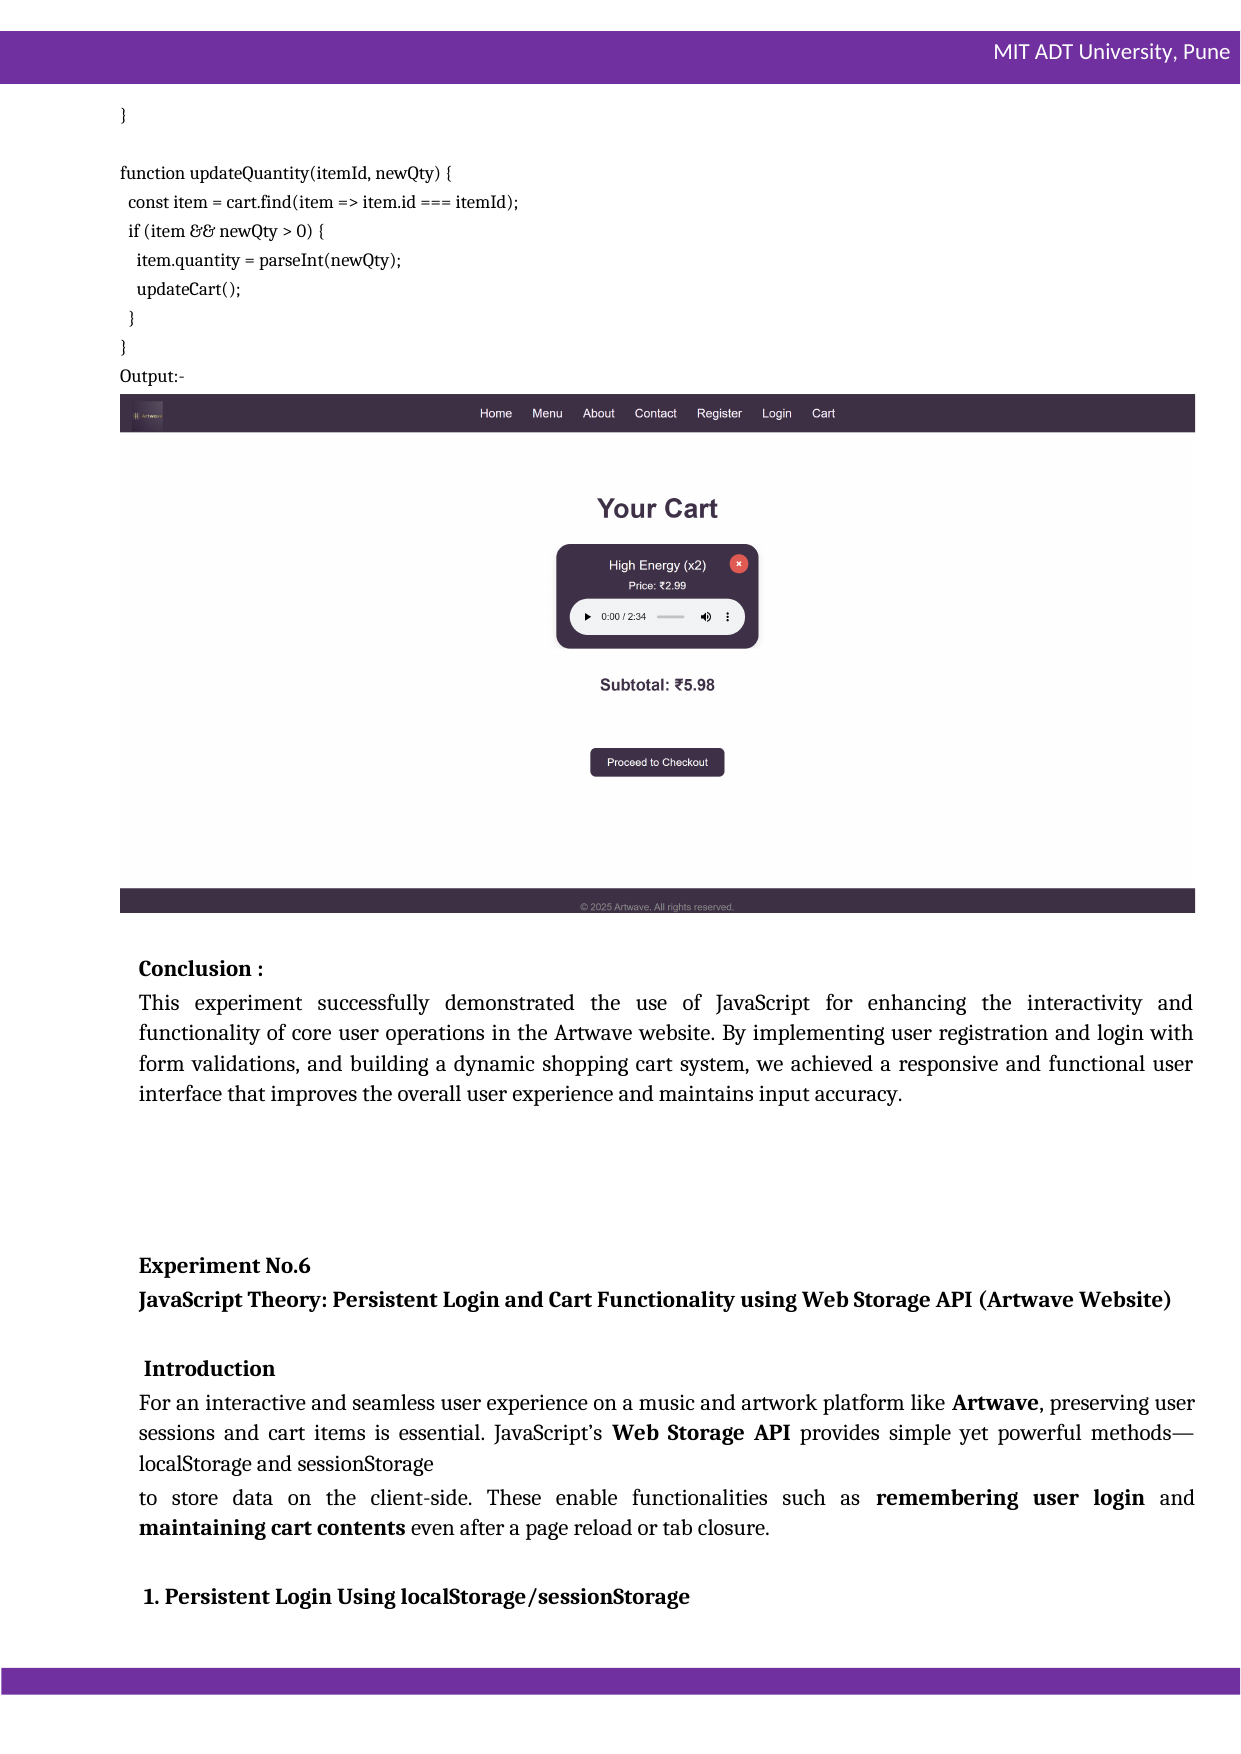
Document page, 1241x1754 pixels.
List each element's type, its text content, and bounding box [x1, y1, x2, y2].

text JavaScript Theory: Persistent Login and Cart Functionality using Web Storage API (Artwave Website) [139, 1287, 1195, 1313]
text Introduction [139, 1356, 1195, 1382]
text Output:- [120, 366, 1195, 387]
text updateCart(); [120, 279, 1195, 300]
text if (item && newQty > 0) { [120, 221, 1195, 242]
text } [120, 308, 1195, 329]
text This experiment successfully demonstrated the use of JavaScript for enhancing the interactivity and functionality of core user operations in the Artwave website. By implementing user registration and login with form validations, and building a dynamic shopping cart system, we achieved a responsive and functional user interface that improves the overall user experience and maintains input accuracy. [139, 990, 1195, 1107]
picture [120, 394, 1196, 913]
text } [120, 337, 1195, 358]
text 1. Persistent Login Using localStorage/sessionStorage [139, 1584, 1195, 1610]
text Conclusion : [139, 956, 1195, 982]
text For an interactive and seamless user experience on a music and artwork platform like Artwave, preserving user sessions and cart items is essential. JavaScript’s Web Storage API provides simple yet powerful methods—localStorage and sessionStorage [139, 1390, 1195, 1477]
text } [120, 105, 1195, 127]
text to store data on the client-side. These enable functionalities such as remembering user login and maintaining cart contents even after a page reload or tab closure. [139, 1485, 1195, 1541]
text Experiment No.6 [139, 1252, 1195, 1279]
text item.quantity = parseInt(newQty); [120, 250, 1195, 271]
text const item = cart.find(item => item.id === itemId); [120, 192, 1195, 213]
text function updateQuantity(itemId, newQty) { [120, 163, 1195, 184]
